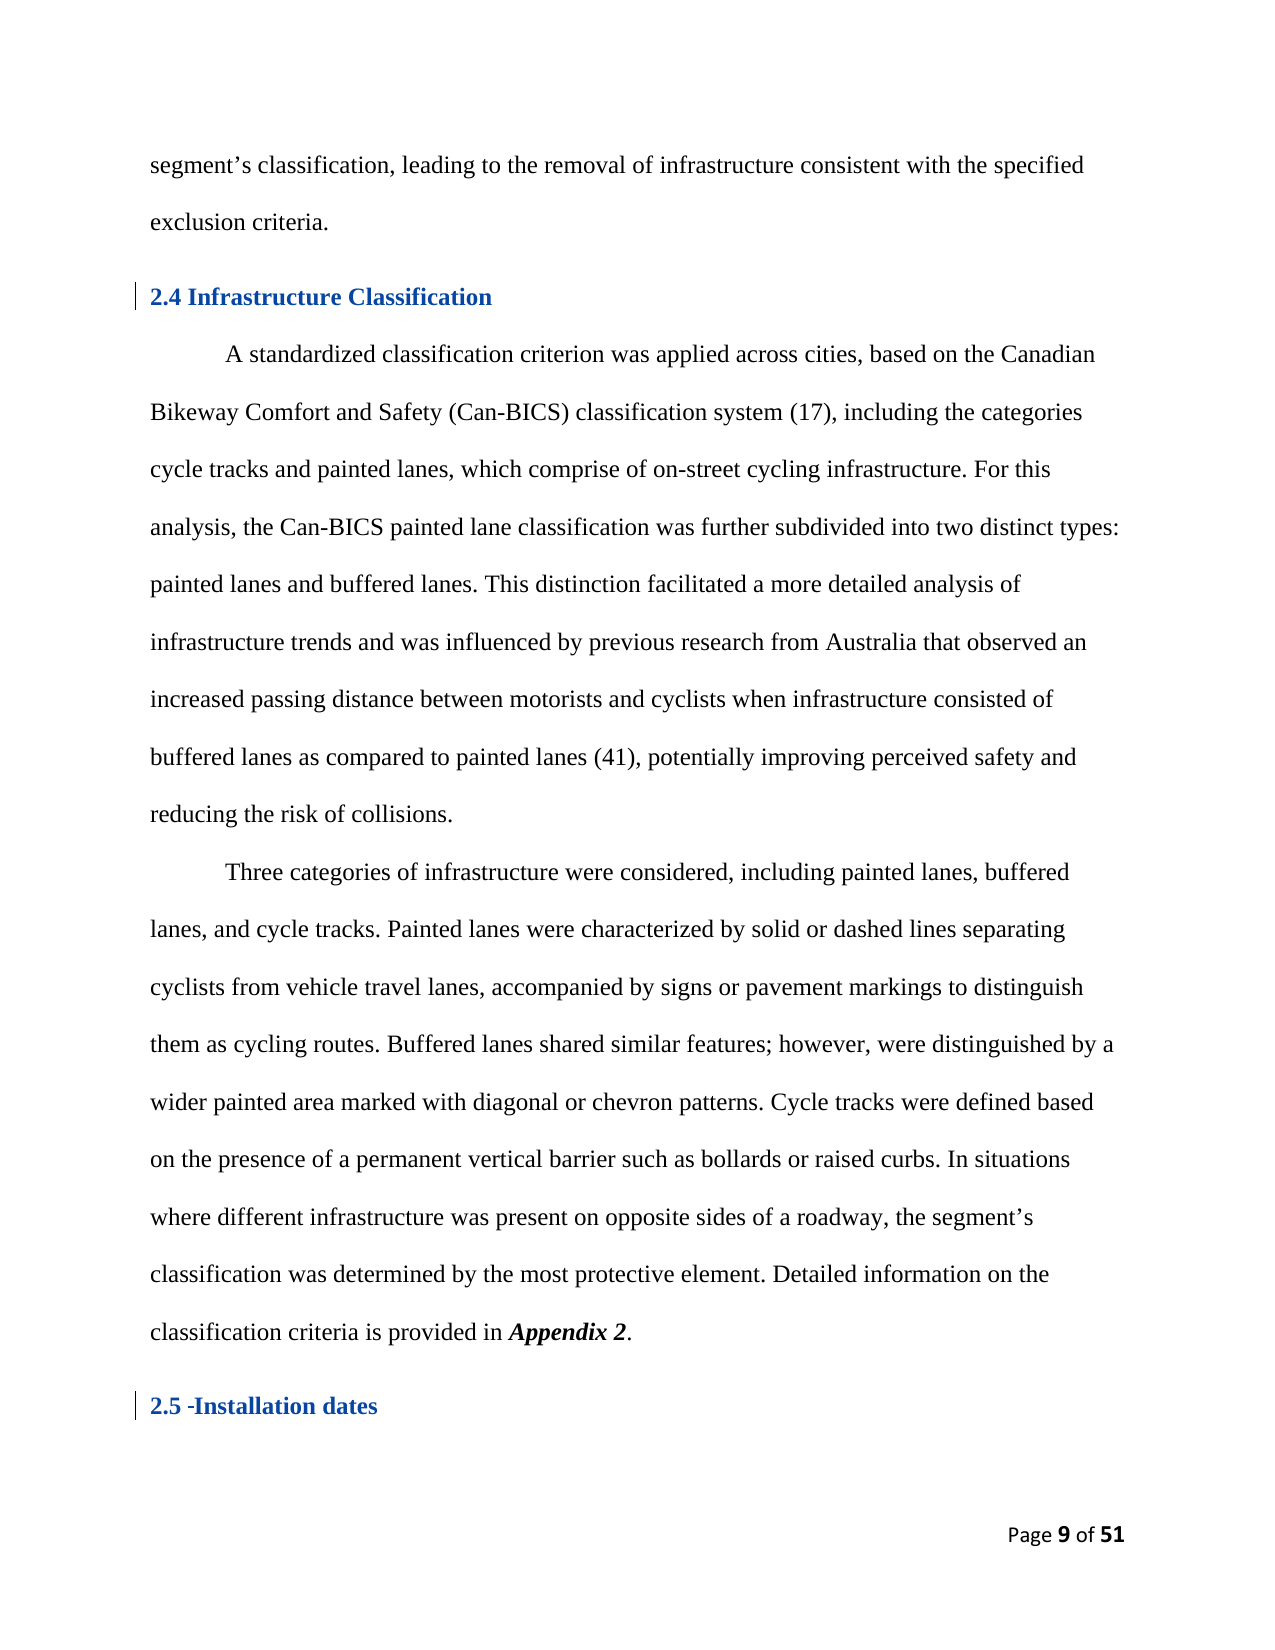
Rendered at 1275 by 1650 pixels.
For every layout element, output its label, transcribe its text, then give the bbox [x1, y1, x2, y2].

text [150, 150, 1125, 236]
text 2.4 Infrastructure Classification [150, 282, 1125, 310]
text A standardized classification criterion was applied across cities, based on the Canadian Bikeway Comfort and Safety (Can-BICS) classification system (17), including the categories cycle tracks and painted lanes, which comprise of on-street cycling infrastructure. For this analysis, the Can-BICS painted lane classification was further subdivided into two distinct types: painted lanes and buffered lanes. This distinction facilitated a more detailed analysis of infrastructure trends and was influenced by previous research from Australia that observed an increased passing distance between motorists and cyclists when infrastructure consisted of buffered lanes as compared to painted lanes (41), potentially improving perceived safety and reducing the risk of collisions. [150, 339, 1125, 828]
text 2.5 Installation dates [150, 1391, 1125, 1419]
text Three categories of infrastructure were considered, including painted lanes, buffered lanes, and cycle tracks. Painted lanes were characterized by solid or dashed lines separating cyclists from vehicle travel lanes, accompanied by signs or pavement markings to distinguish them as cycling routes. Buffered lanes shared similar features; however, were distinguished by a wider painted area marked with diagonal or chevron patterns. Cycle tracks were defined based on the presence of a permanent vertical barrier such as bollards or raised curbs. In situations where different infrastructure was present on opposite sides of a roadway, the segment’s classification was determined by the most protective element. Detailed information on the classification criteria is provided in Appendix 2. [150, 857, 1125, 1345]
